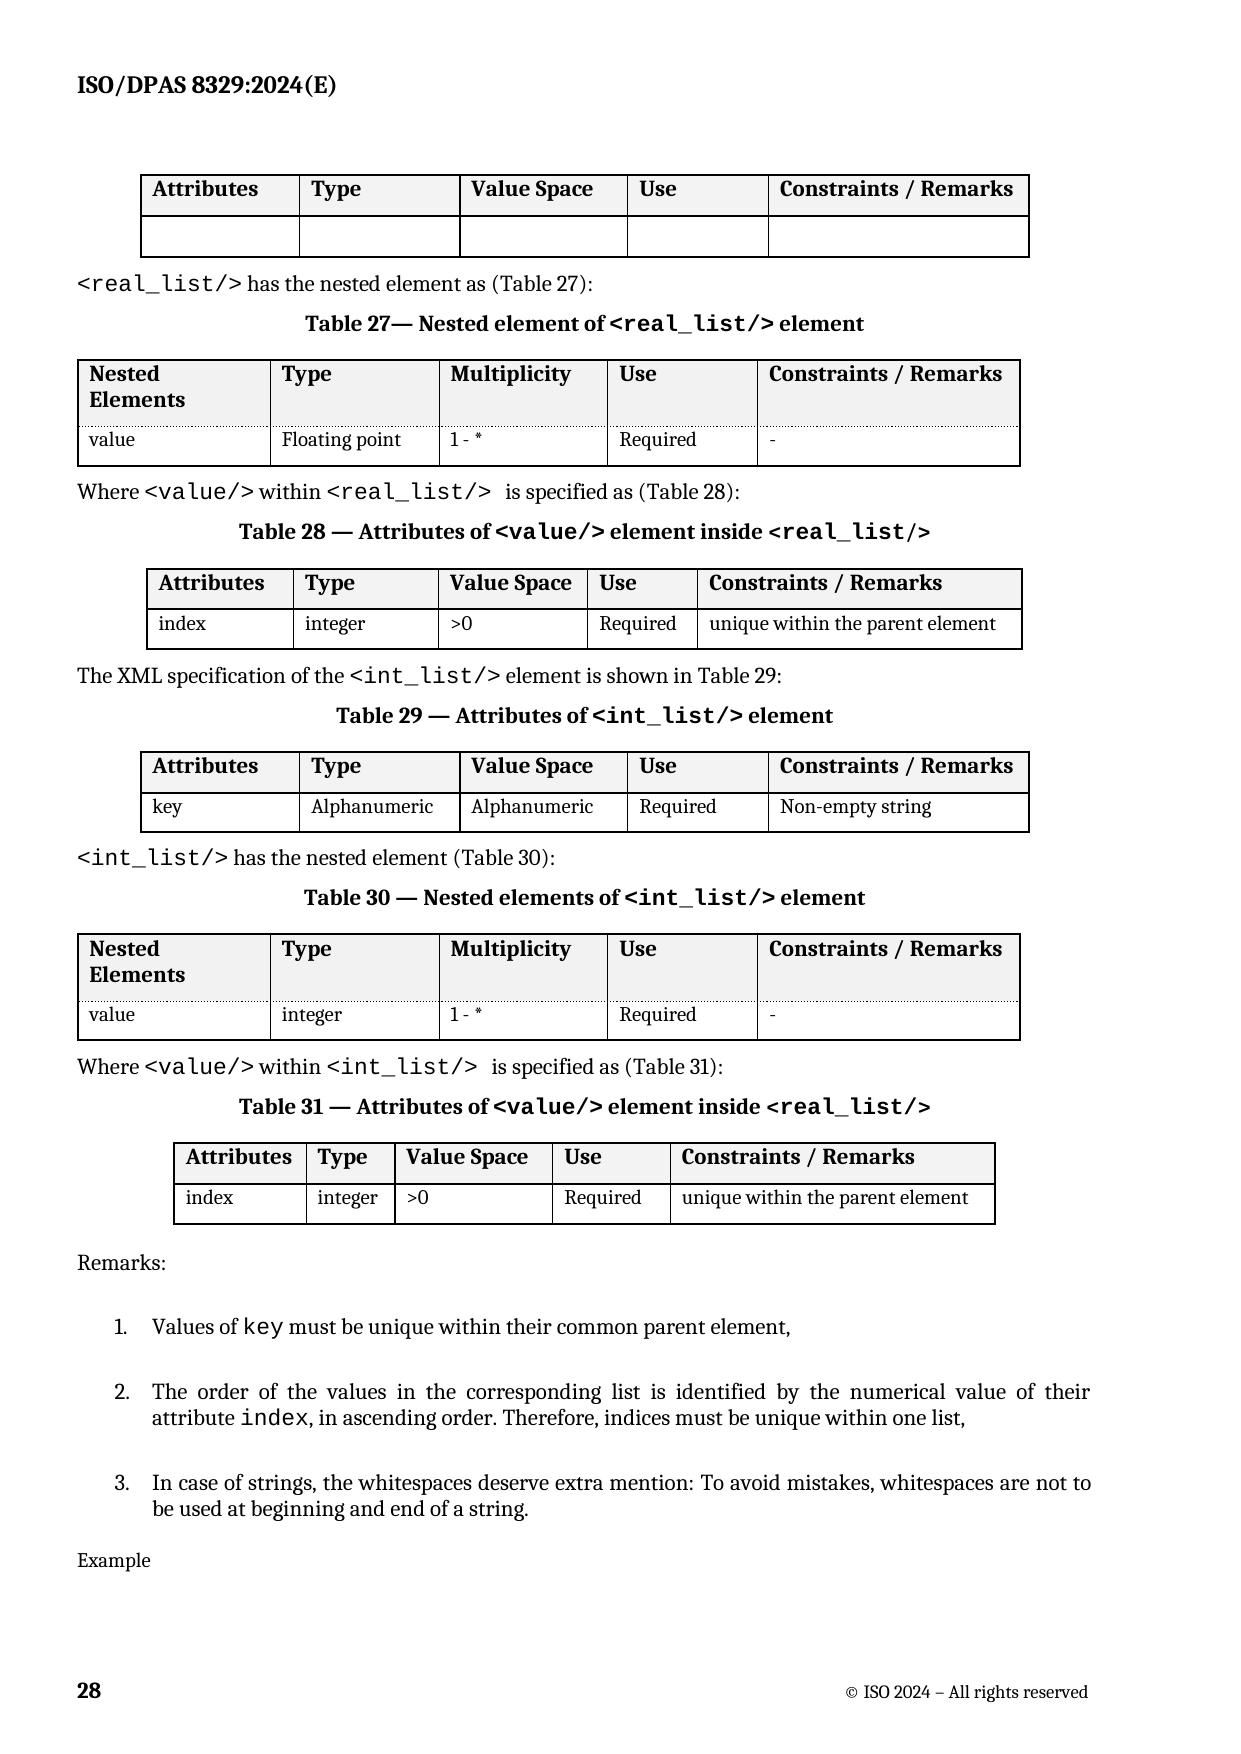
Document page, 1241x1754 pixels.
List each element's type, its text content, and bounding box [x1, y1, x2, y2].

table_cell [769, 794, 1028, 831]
list In case of strings, the whitespaces deserve extra mention: To avoid mistakes, whitespaces are not to be used at beginning and end of a string. [114, 1470, 1092, 1522]
text Table 27— Nested element of <real_list/> element [77, 310, 1092, 338]
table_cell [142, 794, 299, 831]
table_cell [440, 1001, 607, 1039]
text Where <value/> within <int_list/> is specified as (Table 31): [77, 1054, 1092, 1081]
text The XML specification of the <int_list/> element is shown in Table 29: [77, 662, 1092, 690]
text <real_list/> has the nested element as (Table 27): [77, 270, 1092, 298]
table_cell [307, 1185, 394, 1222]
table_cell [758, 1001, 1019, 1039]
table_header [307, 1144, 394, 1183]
text Table 30 — Nested elements of <int_list/> element [77, 885, 1092, 912]
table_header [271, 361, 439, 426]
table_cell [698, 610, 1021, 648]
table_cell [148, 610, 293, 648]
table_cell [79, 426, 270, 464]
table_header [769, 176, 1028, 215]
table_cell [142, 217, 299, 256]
text Example [77, 1547, 1092, 1572]
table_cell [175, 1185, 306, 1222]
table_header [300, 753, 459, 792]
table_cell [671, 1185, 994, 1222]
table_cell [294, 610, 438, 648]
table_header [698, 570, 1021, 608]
text Where <value/> within <real_list/> is specified as (Table 28): [77, 479, 1092, 507]
text Table 31 — Attributes of <value/> element inside <real_list/> [77, 1094, 1092, 1121]
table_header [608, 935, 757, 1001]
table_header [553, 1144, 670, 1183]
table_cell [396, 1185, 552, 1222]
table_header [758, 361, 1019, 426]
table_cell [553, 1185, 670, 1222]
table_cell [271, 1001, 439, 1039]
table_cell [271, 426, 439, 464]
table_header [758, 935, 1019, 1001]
text Table 28 — Attributes of <value/> element inside <real_list/> [77, 519, 1092, 547]
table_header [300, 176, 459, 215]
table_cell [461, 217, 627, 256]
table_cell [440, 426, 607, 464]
list The order of the values in the corresponding list is identified by the numerical value of their attribute index, in ascending order. Therefore, indices must be unique within one list, [114, 1378, 1092, 1432]
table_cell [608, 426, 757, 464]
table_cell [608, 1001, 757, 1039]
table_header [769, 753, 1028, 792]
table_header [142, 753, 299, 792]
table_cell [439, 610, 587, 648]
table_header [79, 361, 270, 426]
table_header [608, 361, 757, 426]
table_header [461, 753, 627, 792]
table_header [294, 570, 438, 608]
text Remarks: [77, 1249, 1092, 1276]
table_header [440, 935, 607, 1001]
list Values of key must be unique within their common parent element, [114, 1313, 1092, 1341]
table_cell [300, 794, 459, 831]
text <int_list/> has the nested element (Table 30): [77, 845, 1092, 872]
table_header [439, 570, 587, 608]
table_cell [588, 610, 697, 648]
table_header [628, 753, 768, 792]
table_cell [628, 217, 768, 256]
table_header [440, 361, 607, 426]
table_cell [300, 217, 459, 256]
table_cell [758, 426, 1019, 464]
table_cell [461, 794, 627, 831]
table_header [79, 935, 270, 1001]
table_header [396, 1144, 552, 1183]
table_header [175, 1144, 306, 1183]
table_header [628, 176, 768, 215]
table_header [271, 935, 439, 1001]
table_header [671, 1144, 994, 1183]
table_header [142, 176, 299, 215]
text Table 29 — Attributes of <int_list/> element [77, 702, 1092, 730]
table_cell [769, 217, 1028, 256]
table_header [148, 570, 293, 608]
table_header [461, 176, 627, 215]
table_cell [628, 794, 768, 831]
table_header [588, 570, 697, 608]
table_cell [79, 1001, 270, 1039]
